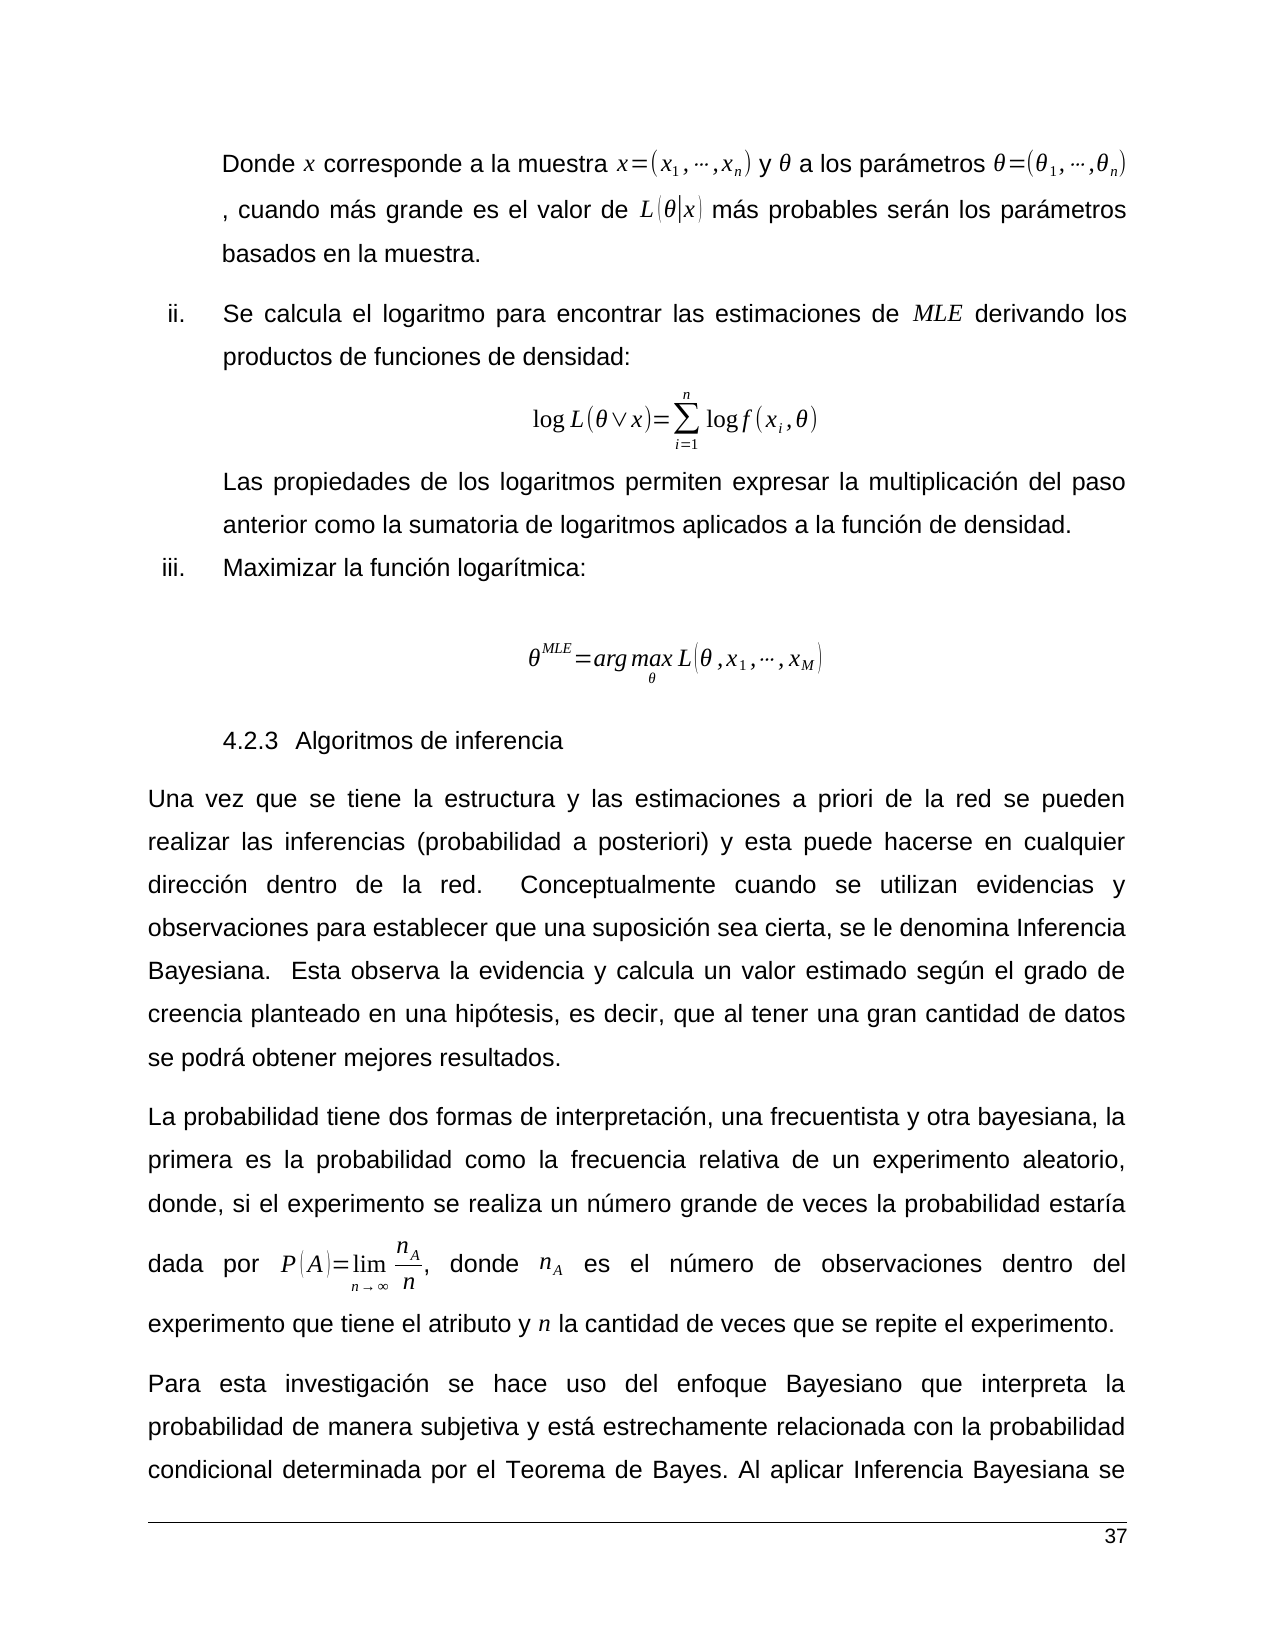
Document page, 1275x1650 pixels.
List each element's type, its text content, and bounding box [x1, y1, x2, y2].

text La probabilidad tiene dos formas de interpretación, una frecuentista y otra bayesiana, la primera es la probabilidad como la frecuencia relativa de un experimento aleatorio, donde, si el experimento se realiza un número grande de veces la probabilidad estaría dada por , donde es el número de observaciones dentro del experimento que tiene el atributo y la cantidad de veces que se repite el experimento. [148, 1102, 1127, 1338]
text Algoritmos de inferencia [223, 726, 1127, 755]
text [148, 1369, 1127, 1484]
text Una vez que se tiene la estructura y las estimaciones a priori de la red se pueden realizar las inferencias (probabilidad a posteriori) y esta puede hacerse en cualquier dirección dentro de la red. Conceptualmente cuando se utilizan evidencias y observaciones para establecer que una suposición sea cierta, se le denomina Inferencia Bayesiana. Esta observa la evidencia y calcula un valor estimado según el grado de creencia planteado en una hipótesis, es decir, que al tener una gran cantidad de datos se podrá obtener mejores resultados. [148, 784, 1127, 1071]
list Las propiedades de los logaritmos permiten expresar la multiplicación del paso anterior como la sumatoria de logaritmos aplicados a la función de densidad. [223, 467, 1127, 539]
list Maximizar la función logarítmica: [185, 553, 1127, 582]
list Se calcula el logaritmo para encontrar las estimaciones de derivando los productos de funciones de densidad: [185, 299, 1127, 371]
text Donde corresponde a la muestra y a los parámetros , cuando más grande es el valor de más probables serán los parámetros basados en la muestra. [222, 148, 1127, 268]
